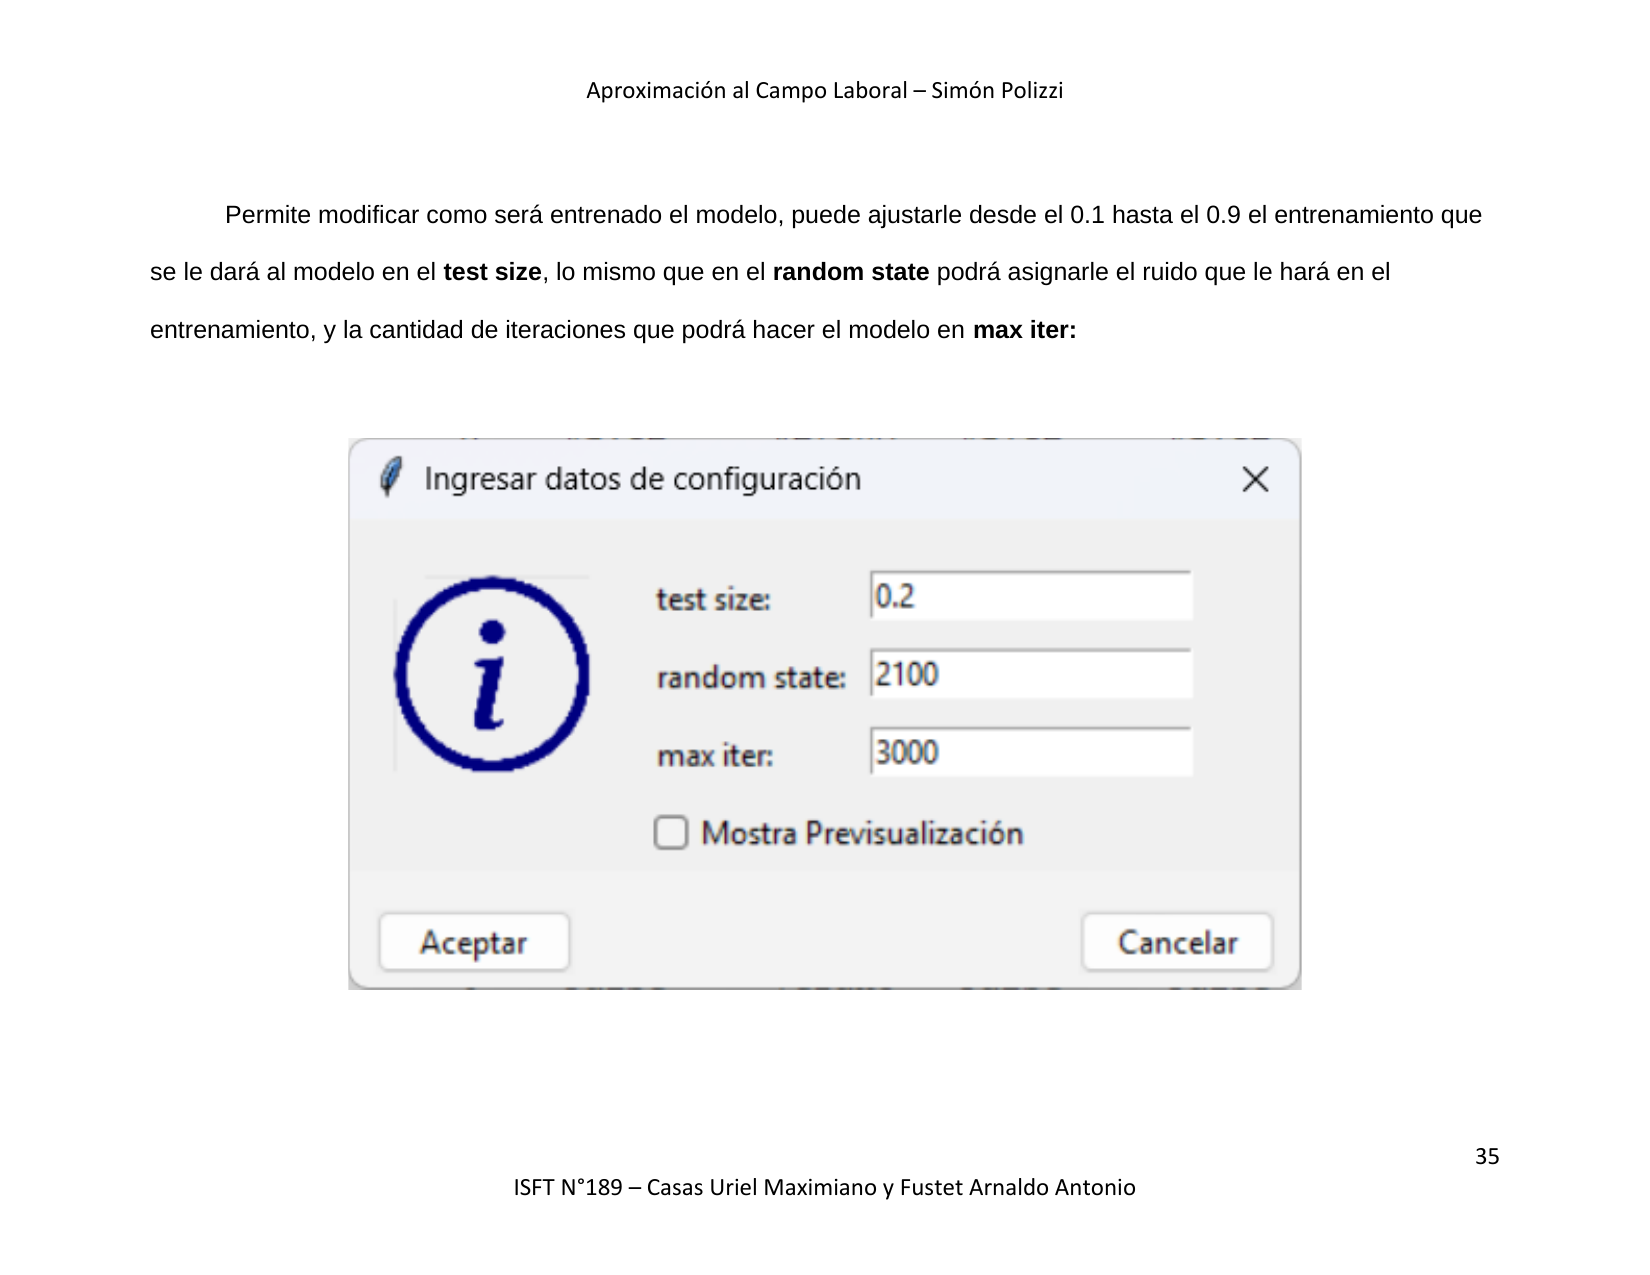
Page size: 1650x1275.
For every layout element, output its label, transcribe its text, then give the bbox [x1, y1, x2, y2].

picture [348, 438, 1302, 990]
text Permite modificar como será entrenado el modelo, puede ajustarle desde el 0.1 hasta el 0.9 el entrenamiento que se le dará al modelo en el test size, lo mismo que en el random state podrá asignarle el ruido que le hará en el entrenamiento, y la cantidad de iteraciones que podrá hacer el modelo en max iter: [150, 200, 1500, 343]
